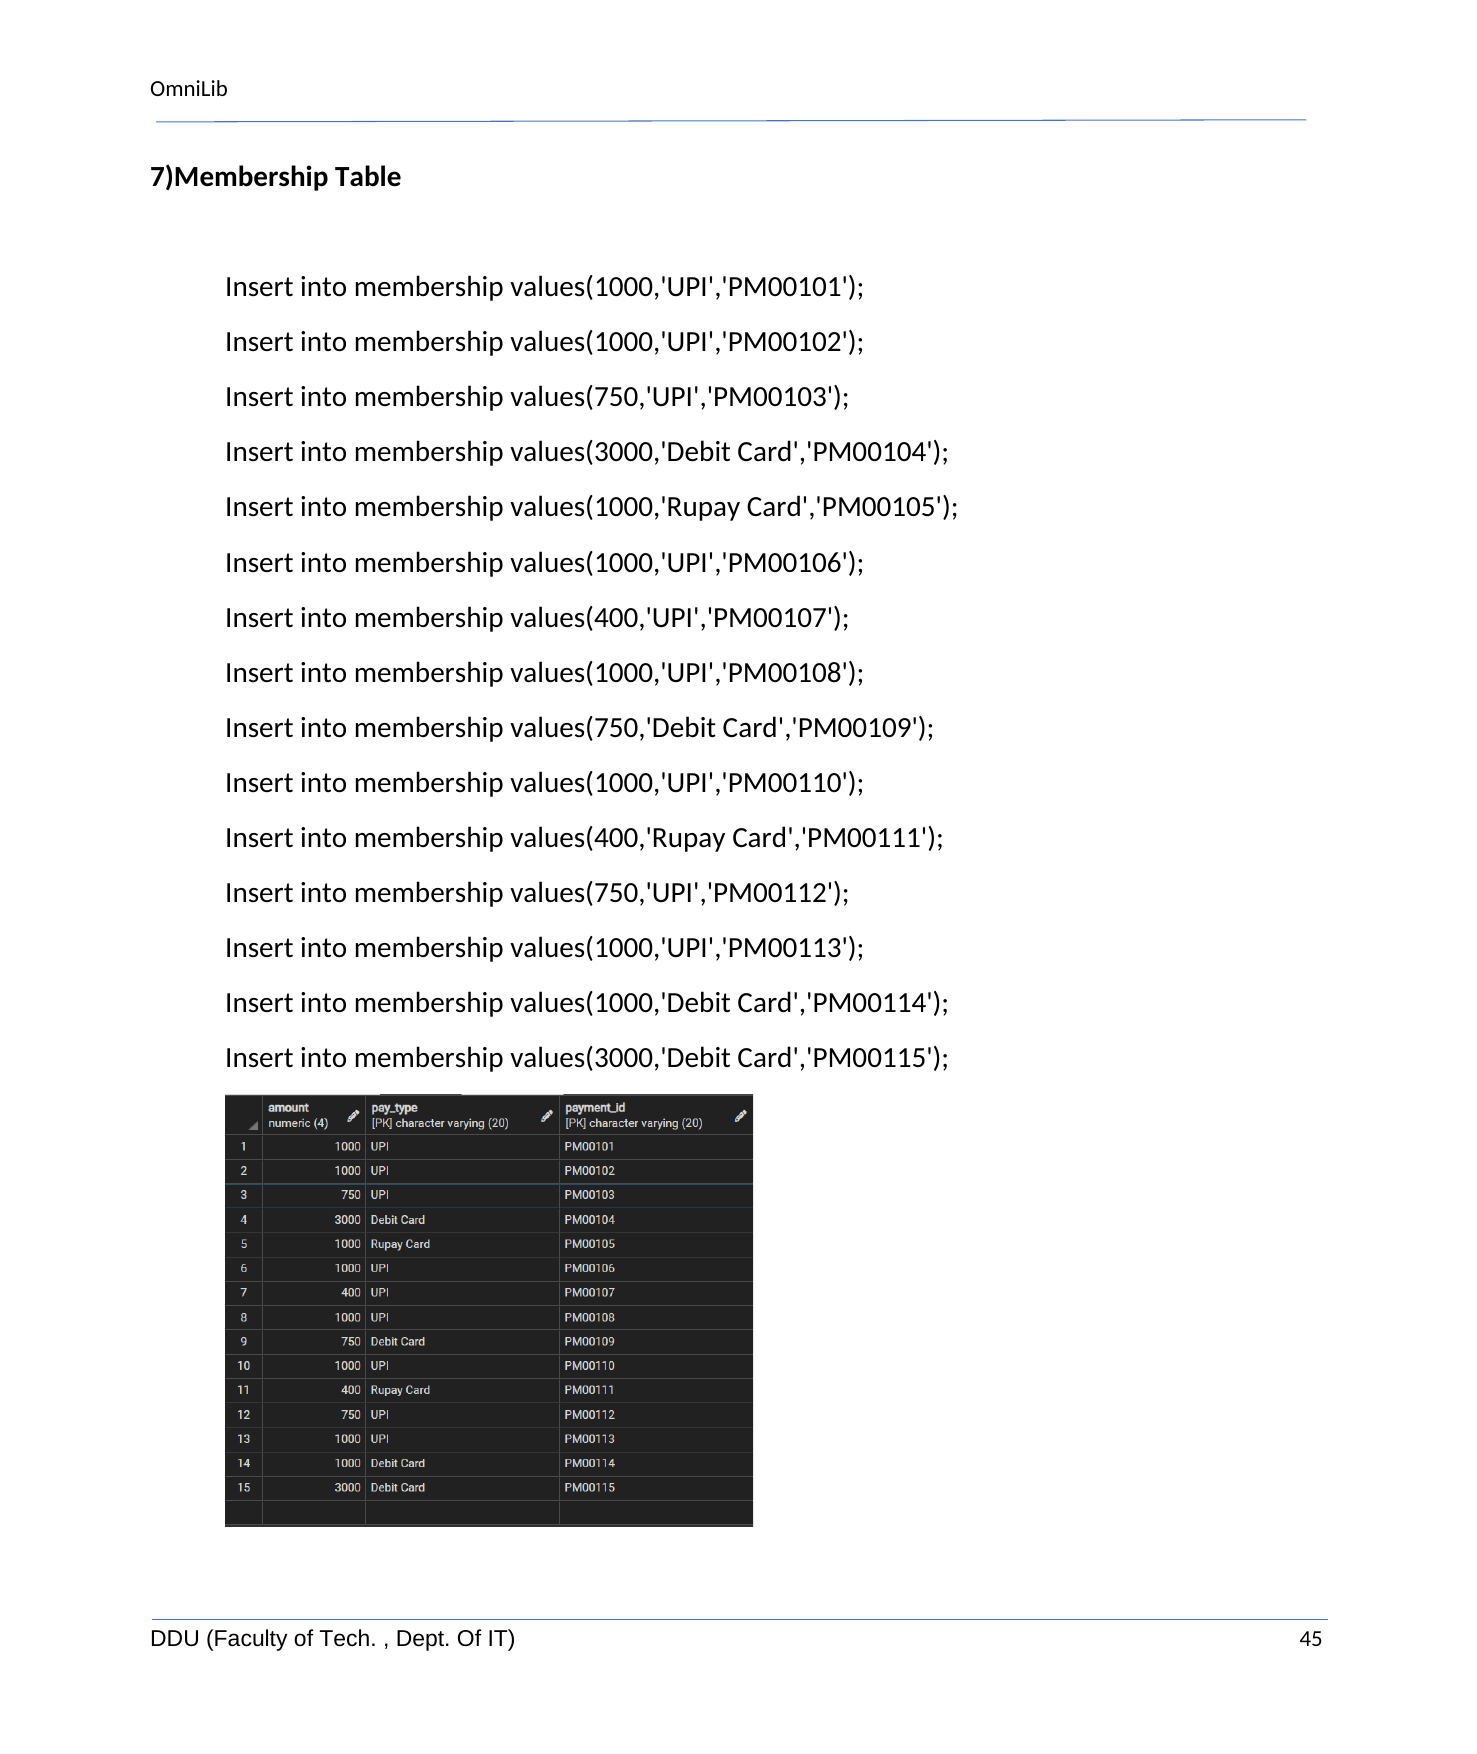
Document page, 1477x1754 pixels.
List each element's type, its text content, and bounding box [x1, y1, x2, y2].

text Insert into membership values(3000,'Debit Card','PM00104'); [225, 433, 1326, 469]
text Insert into membership values(1000,'UPI','PM00101'); [225, 268, 1326, 304]
text 7)Membership Table [150, 158, 1326, 193]
text Insert into membership values(750,'UPI','PM00103'); [225, 378, 1326, 414]
text Insert into membership values(1000,'Debit Card','PM00114'); [225, 984, 1326, 1020]
text Insert into membership values(1000,'UPI','PM00106'); [225, 544, 1326, 579]
text Insert into membership values(3000,'Debit Card','PM00115'); [225, 1039, 1326, 1075]
text Insert into membership values(1000,'UPI','PM00113'); [225, 929, 1326, 965]
picture [225, 1094, 754, 1527]
text Insert into membership values(1000,'UPI','PM00110'); [225, 764, 1326, 800]
text Insert into membership values(750,'UPI','PM00112'); [225, 874, 1326, 910]
text Insert into membership values(400,'Rupay Card','PM00111'); [225, 819, 1326, 855]
text Insert into membership values(1000,'UPI','PM00102'); [225, 323, 1326, 359]
text Insert into membership values(1000,'UPI','PM00108'); [225, 654, 1326, 689]
text Insert into membership values(400,'UPI','PM00107'); [225, 599, 1326, 634]
text Insert into membership values(1000,'Rupay Card','PM00105'); [225, 488, 1326, 524]
text Insert into membership values(750,'Debit Card','PM00109'); [225, 709, 1326, 744]
